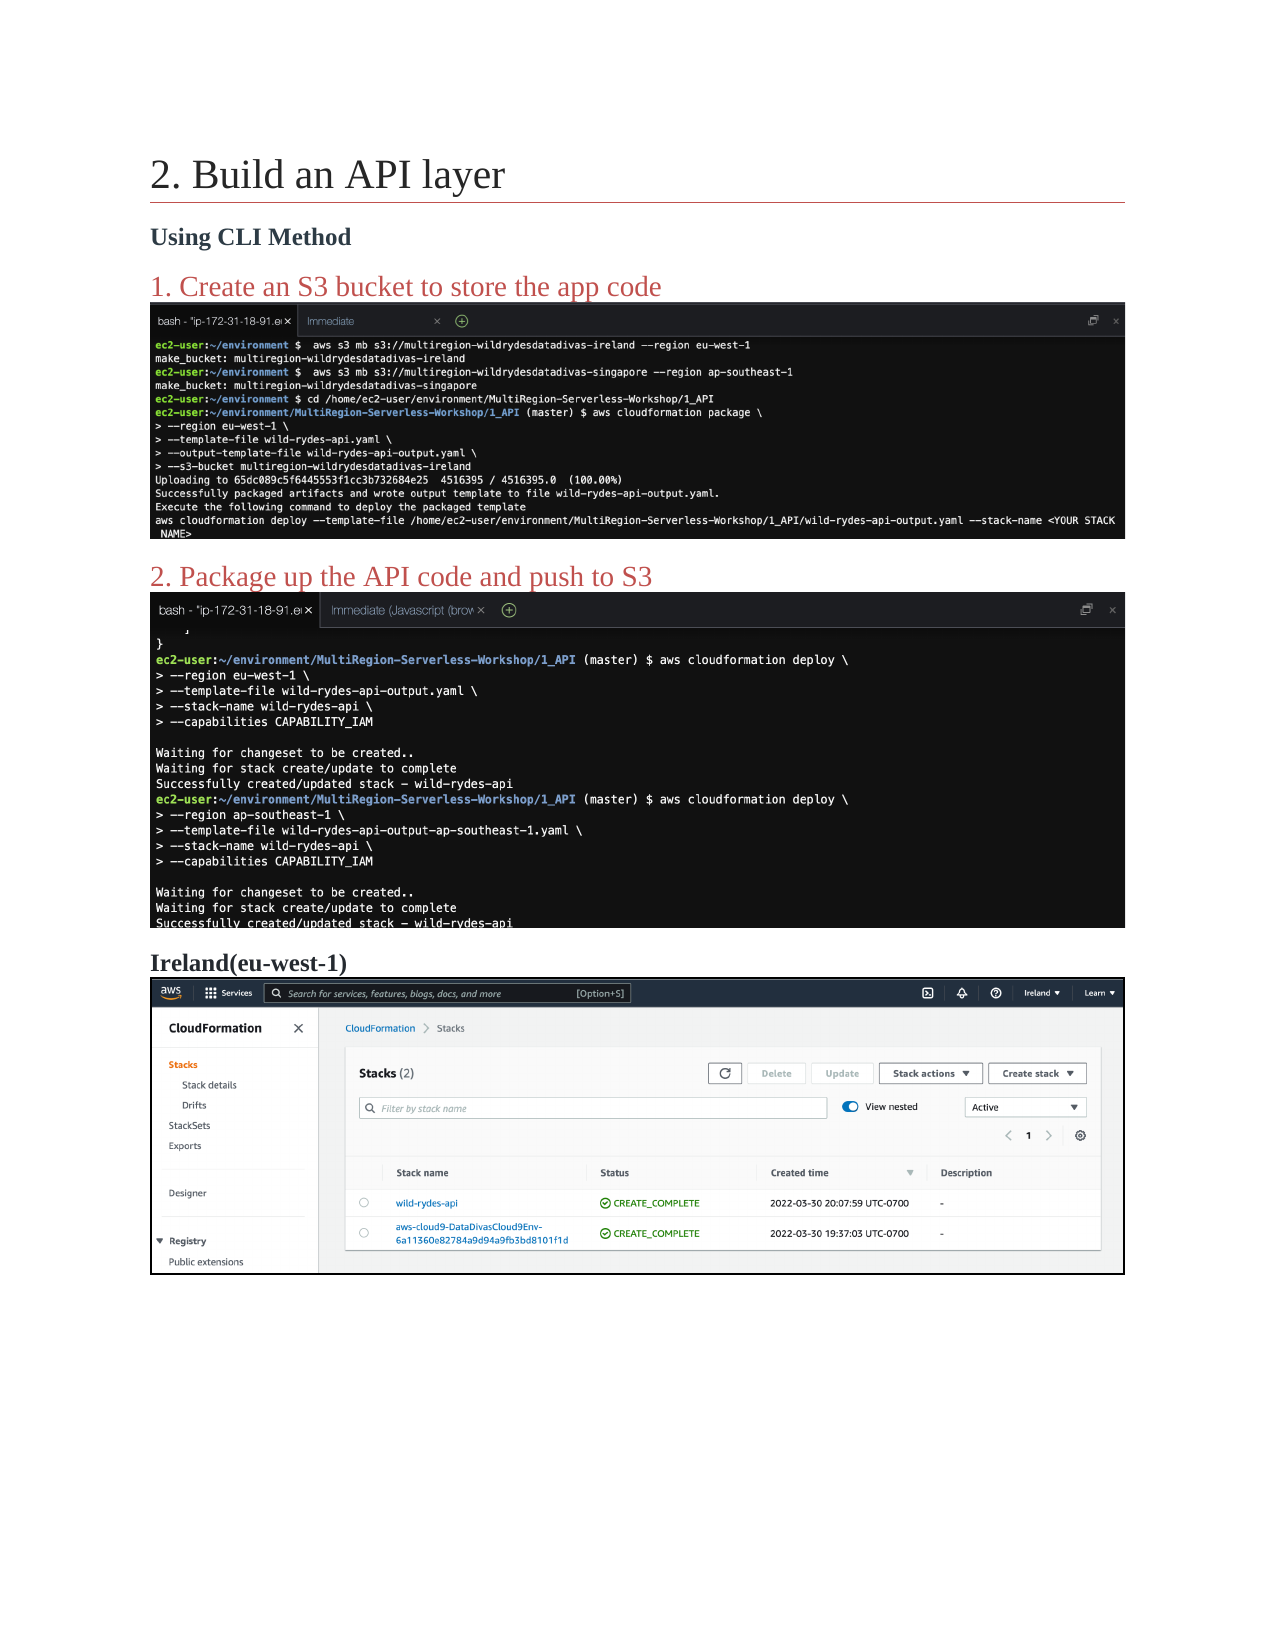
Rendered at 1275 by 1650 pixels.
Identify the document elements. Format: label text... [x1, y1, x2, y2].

picture [150, 592, 1125, 928]
subtitle 1. Create an S3 bucket to store the app code [150, 269, 1125, 302]
subtitle 2. Package up the API code and push to S3 [150, 559, 1125, 592]
picture [152, 979, 1123, 1273]
subtitle 2. Build an API layer [150, 150, 1125, 202]
picture [150, 302, 1125, 539]
text Ireland(eu-west-1) [150, 948, 1125, 977]
text Using CLI Method [150, 222, 1125, 251]
